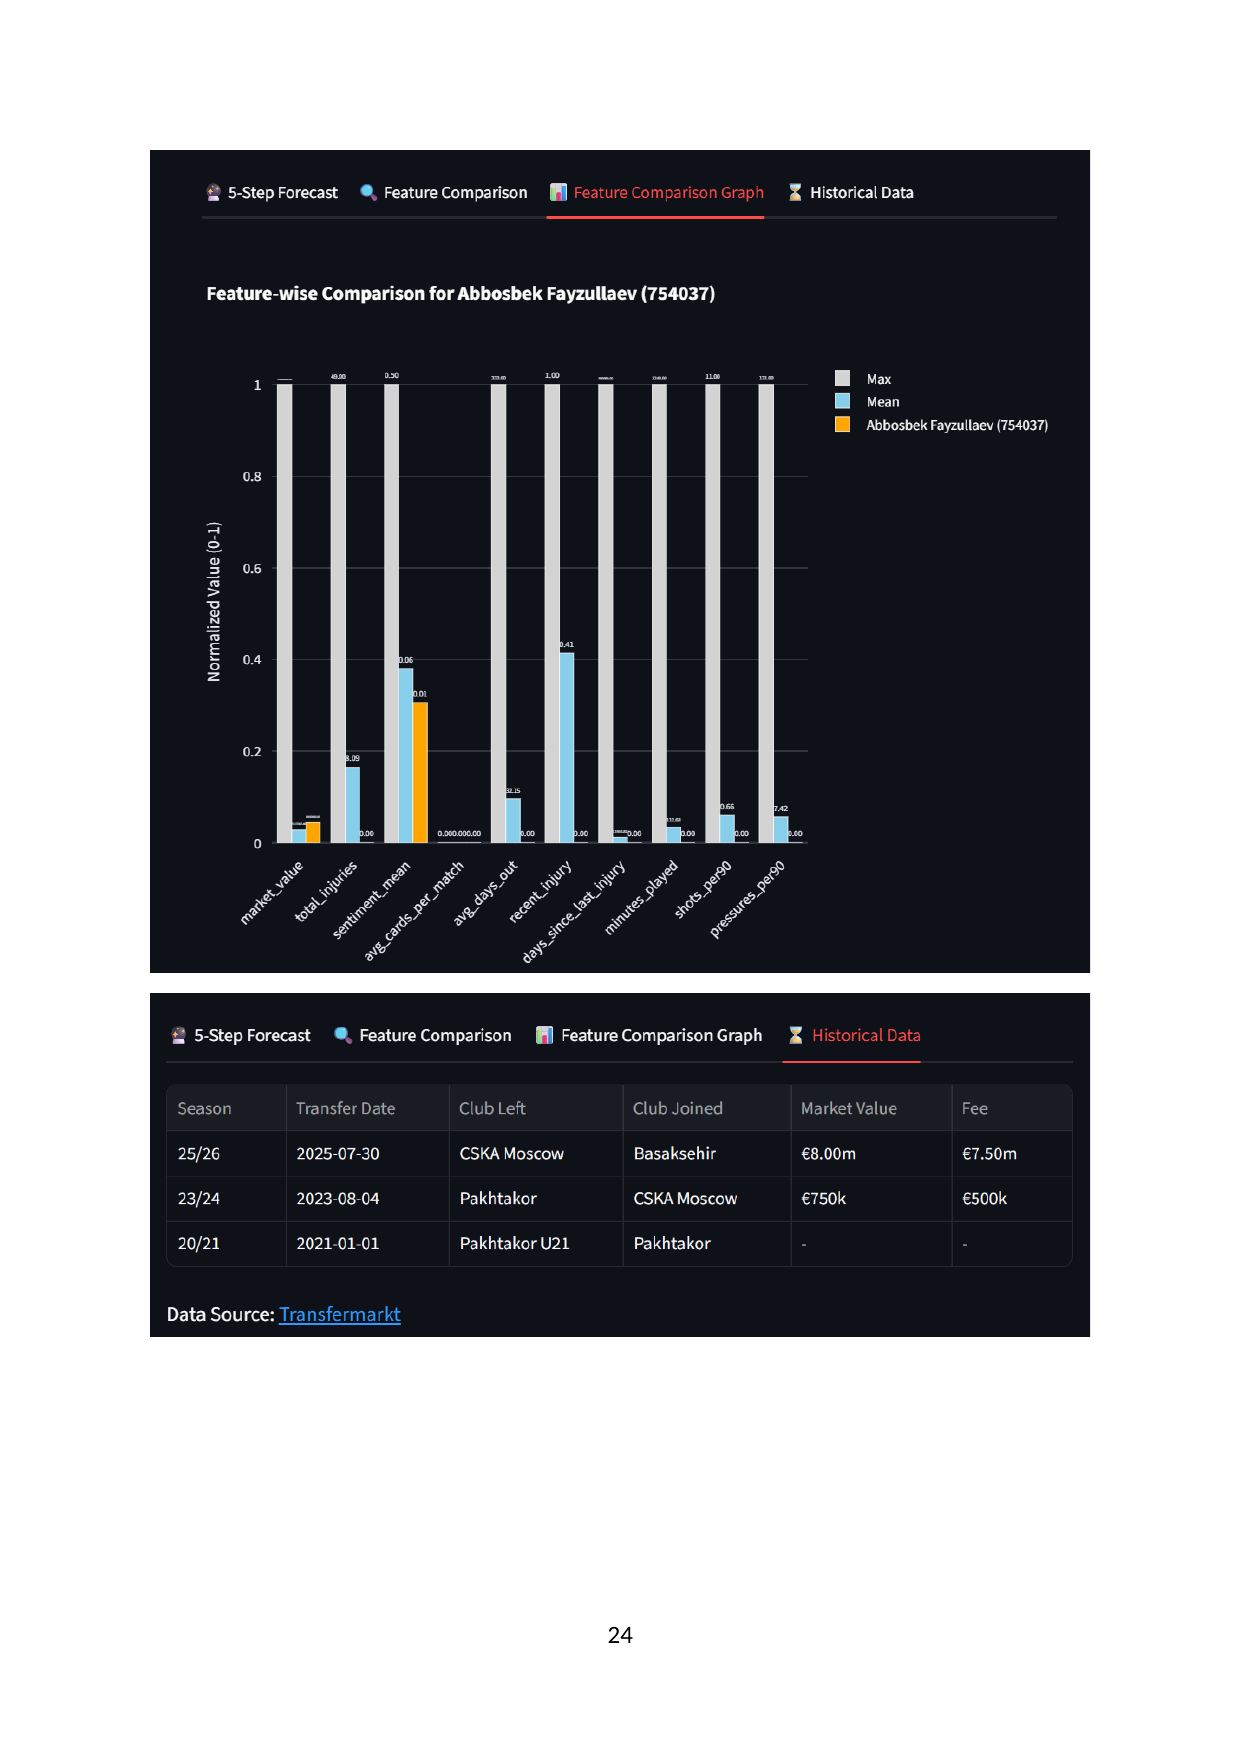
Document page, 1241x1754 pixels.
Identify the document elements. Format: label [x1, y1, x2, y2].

picture [150, 993, 1091, 1337]
picture [150, 150, 1091, 973]
